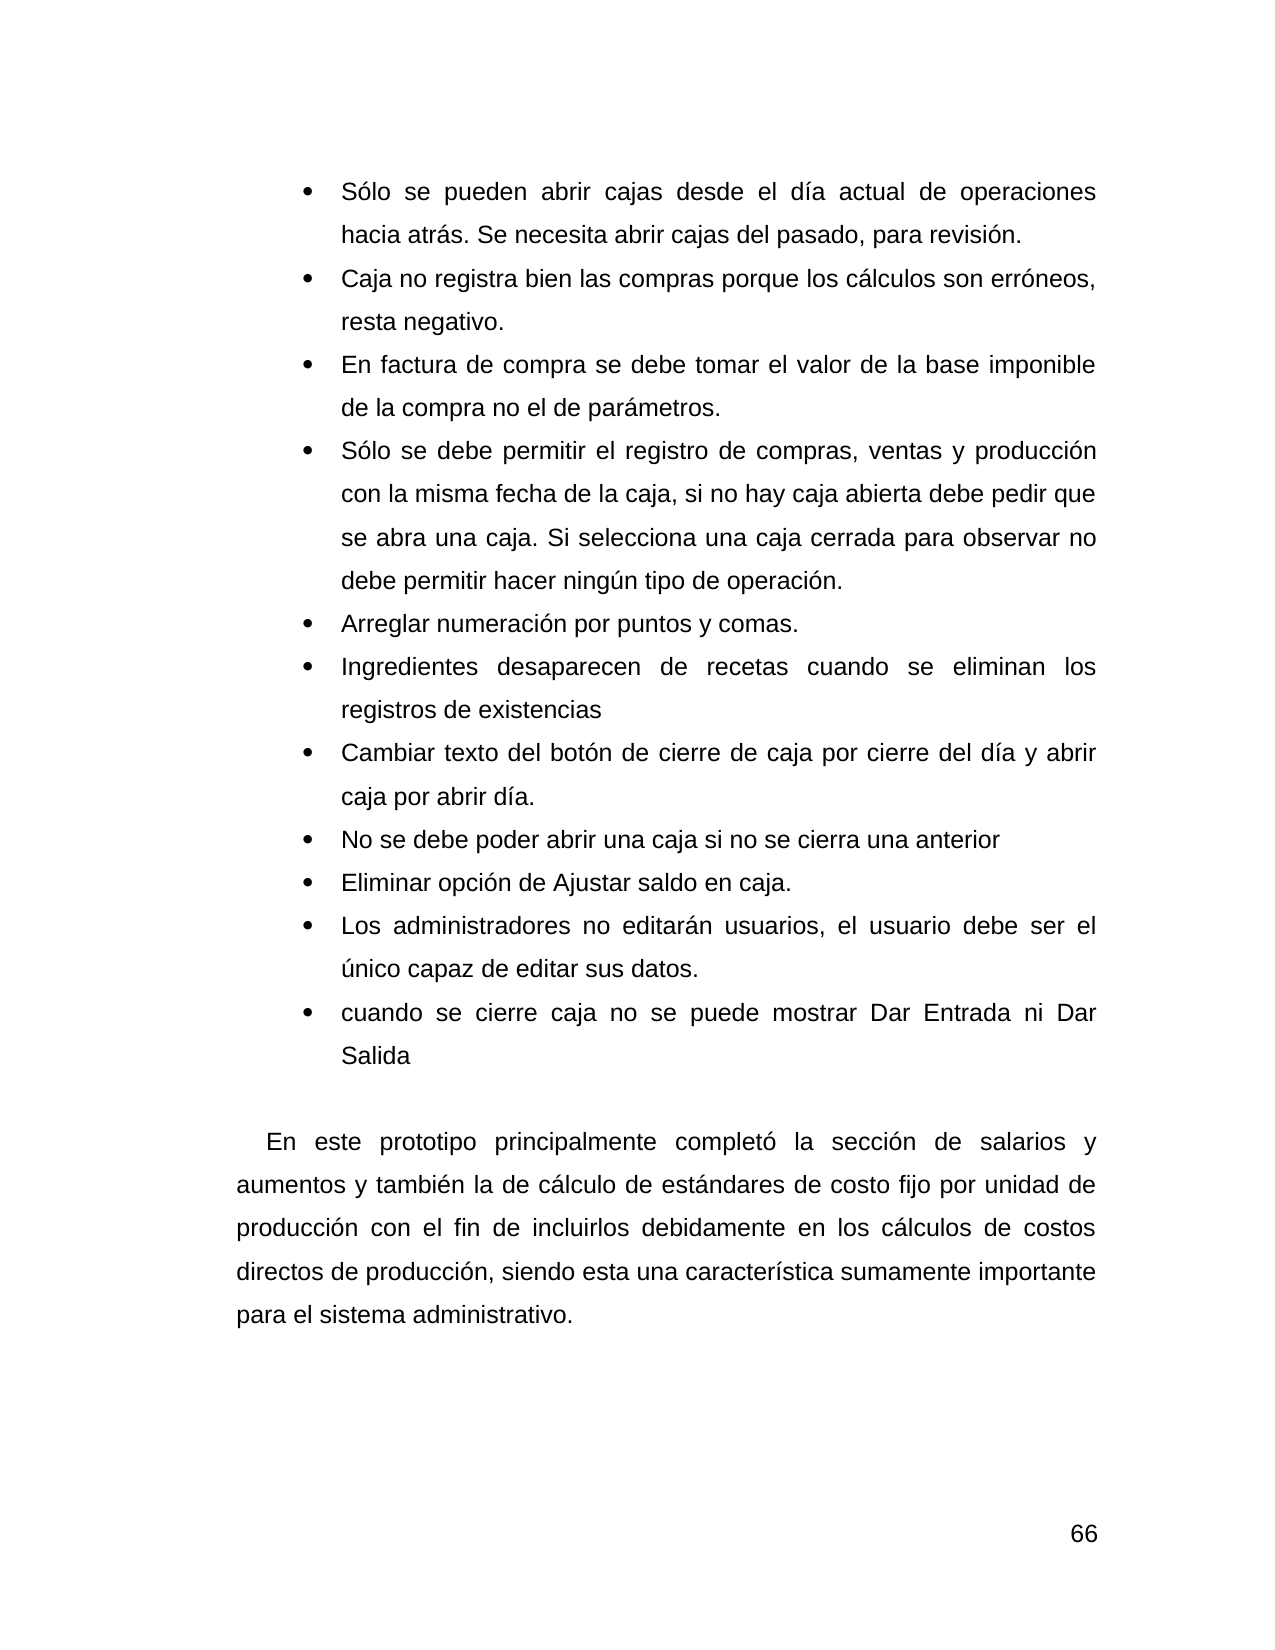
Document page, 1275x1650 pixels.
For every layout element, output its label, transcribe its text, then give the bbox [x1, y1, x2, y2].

list No se debe poder abrir una caja si no se cierra una anterior [303, 825, 1098, 854]
list Sólo se debe permitir el registro de compras, ventas y producción con la misma fecha de la caja, si no hay caja abierta debe pedir que se abra una caja. Si selecciona una caja cerrada para observar no debe permitir hacer ningún tipo de operación. [303, 436, 1098, 594]
list Cambiar texto del botón de cierre de caja por cierre del día y abrir caja por abrir día. [303, 738, 1098, 810]
list Los administradores no editarán usuarios, el usuario debe ser el único capaz de editar sus datos. [303, 911, 1098, 983]
list Sólo se pueden abrir cajas desde el día actual de operaciones hacia atrás. Se necesita abrir cajas del pasado, para revisión. [303, 177, 1098, 249]
list Ingredientes desaparecen de recetas cuando se eliminan los registros de existencias [303, 652, 1098, 724]
list Arreglar numeración por puntos y comas. [303, 609, 1098, 638]
list Eliminar opción de Ajustar saldo en caja. [303, 868, 1098, 897]
list cuando se cierre caja no se puede mostrar Dar Entrada ni Dar Salida [303, 998, 1098, 1069]
text En este prototipo principalmente completó la sección de salarios y aumentos y también la de cálculo de estándares de costo fijo por unidad de producción con el fin de incluirlos debidamente en los cálculos de costos directos de producción, siendo esta una característica sumamente importante para el sistema administrativo. [236, 1127, 1098, 1328]
list En factura de compra se debe tomar el valor de la base imponible de la compra no el de parámetros. [303, 350, 1098, 422]
list Caja no registra bien las compras porque los cálculos son erróneos, resta negativo. [303, 263, 1098, 336]
